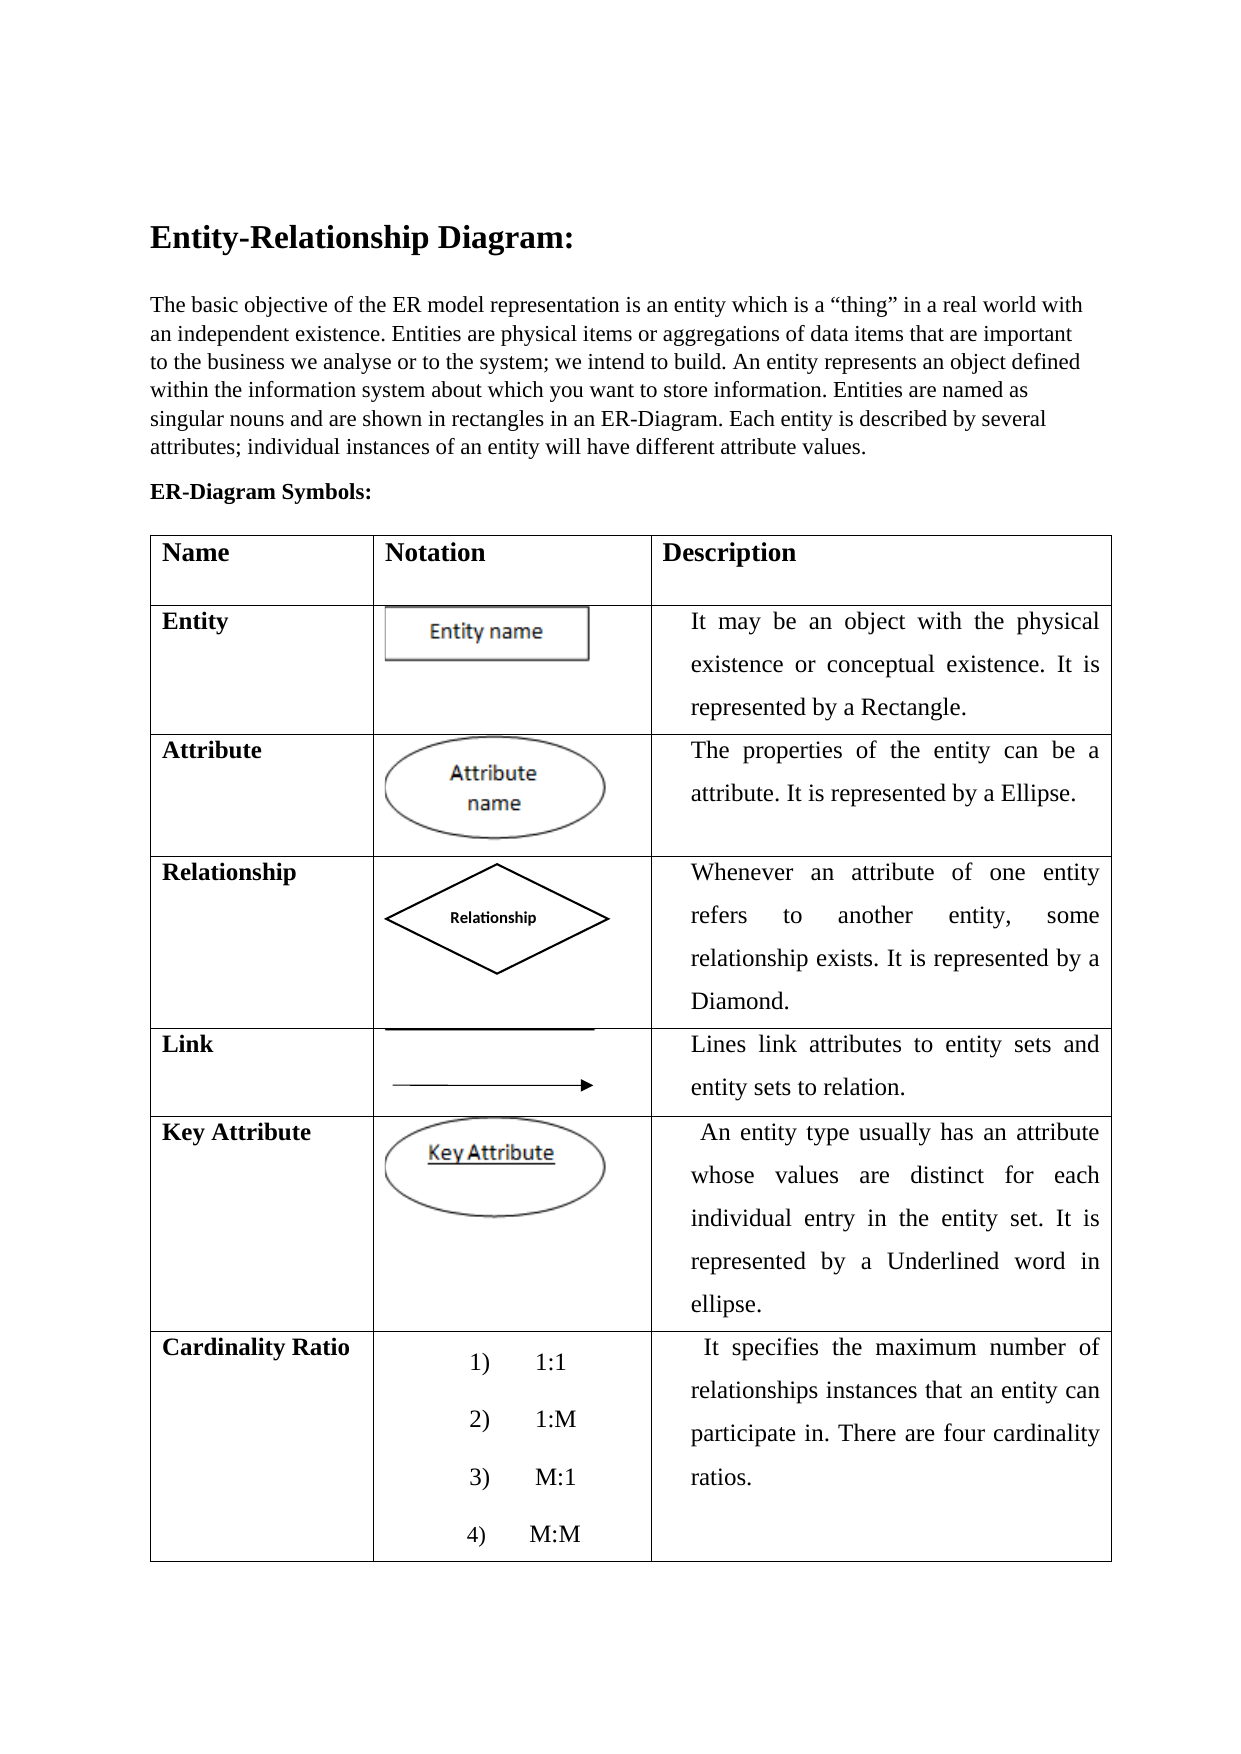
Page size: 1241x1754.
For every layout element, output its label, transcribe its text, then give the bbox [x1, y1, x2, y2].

text ER-Diagram Symbols: [150, 478, 1090, 505]
table_cell [374, 1029, 651, 1116]
table_cell [374, 735, 651, 856]
table_header Description [652, 536, 1111, 605]
table_cell Key Attribute [151, 1117, 373, 1331]
table_cell The properties of the entity can be a attribute. It is represented by a Ellipse. [652, 735, 1111, 856]
table_cell Link [151, 1029, 373, 1116]
table_cell Cardinality Ratio [151, 1332, 373, 1561]
table_cell An entity type usually has an attribute whose values are distinct for each individual entry in the entity set. It is represented by a Underlined word in ellipse. [652, 1117, 1111, 1331]
table_cell Relationship [151, 857, 373, 1028]
table_cell Lines link attributes to entity sets and entity sets to relation. [652, 1029, 1111, 1116]
table_cell [374, 857, 651, 1028]
text Entity-Relationship Diagram: [150, 217, 1090, 255]
table_header Name [151, 536, 373, 605]
table_cell It may be an object with the physical existence or conceptual existence. It is represented by a Rectangle. [652, 606, 1111, 734]
table_cell [374, 606, 651, 734]
table_cell Entity [151, 606, 373, 734]
picture [384, 735, 609, 842]
text The basic objective of the ER model representation is an entity which is a “thing” in a real world with an independent existence. Entities are physical items or aggregations of data items that are important to the business we analyse or to the system; we intend to build. An entity represents an object defined within the information system about which you want to store information. Entities are named as singular nouns and are shown in rectangles in an ER-Diagram. Each entity is described by several attributes; individual instances of an entity will have different attribute values. [150, 291, 1090, 460]
table_header Notation [374, 536, 651, 605]
table_cell It specifies the maximum number of relationships instances that an entity can participate in. There are four cardinality ratios. [652, 1332, 1111, 1561]
picture [384, 1029, 598, 1034]
table_cell [374, 1117, 651, 1331]
picture [384, 1116, 609, 1220]
table_cell Attribute [151, 735, 373, 856]
table_cell 1:1 1:M M:1 M:M [374, 1332, 651, 1561]
table_cell Whenever an attribute of one entity refers to another entity, some relationship exists. It is represented by a Diamond. [652, 857, 1111, 1028]
picture [384, 606, 593, 663]
